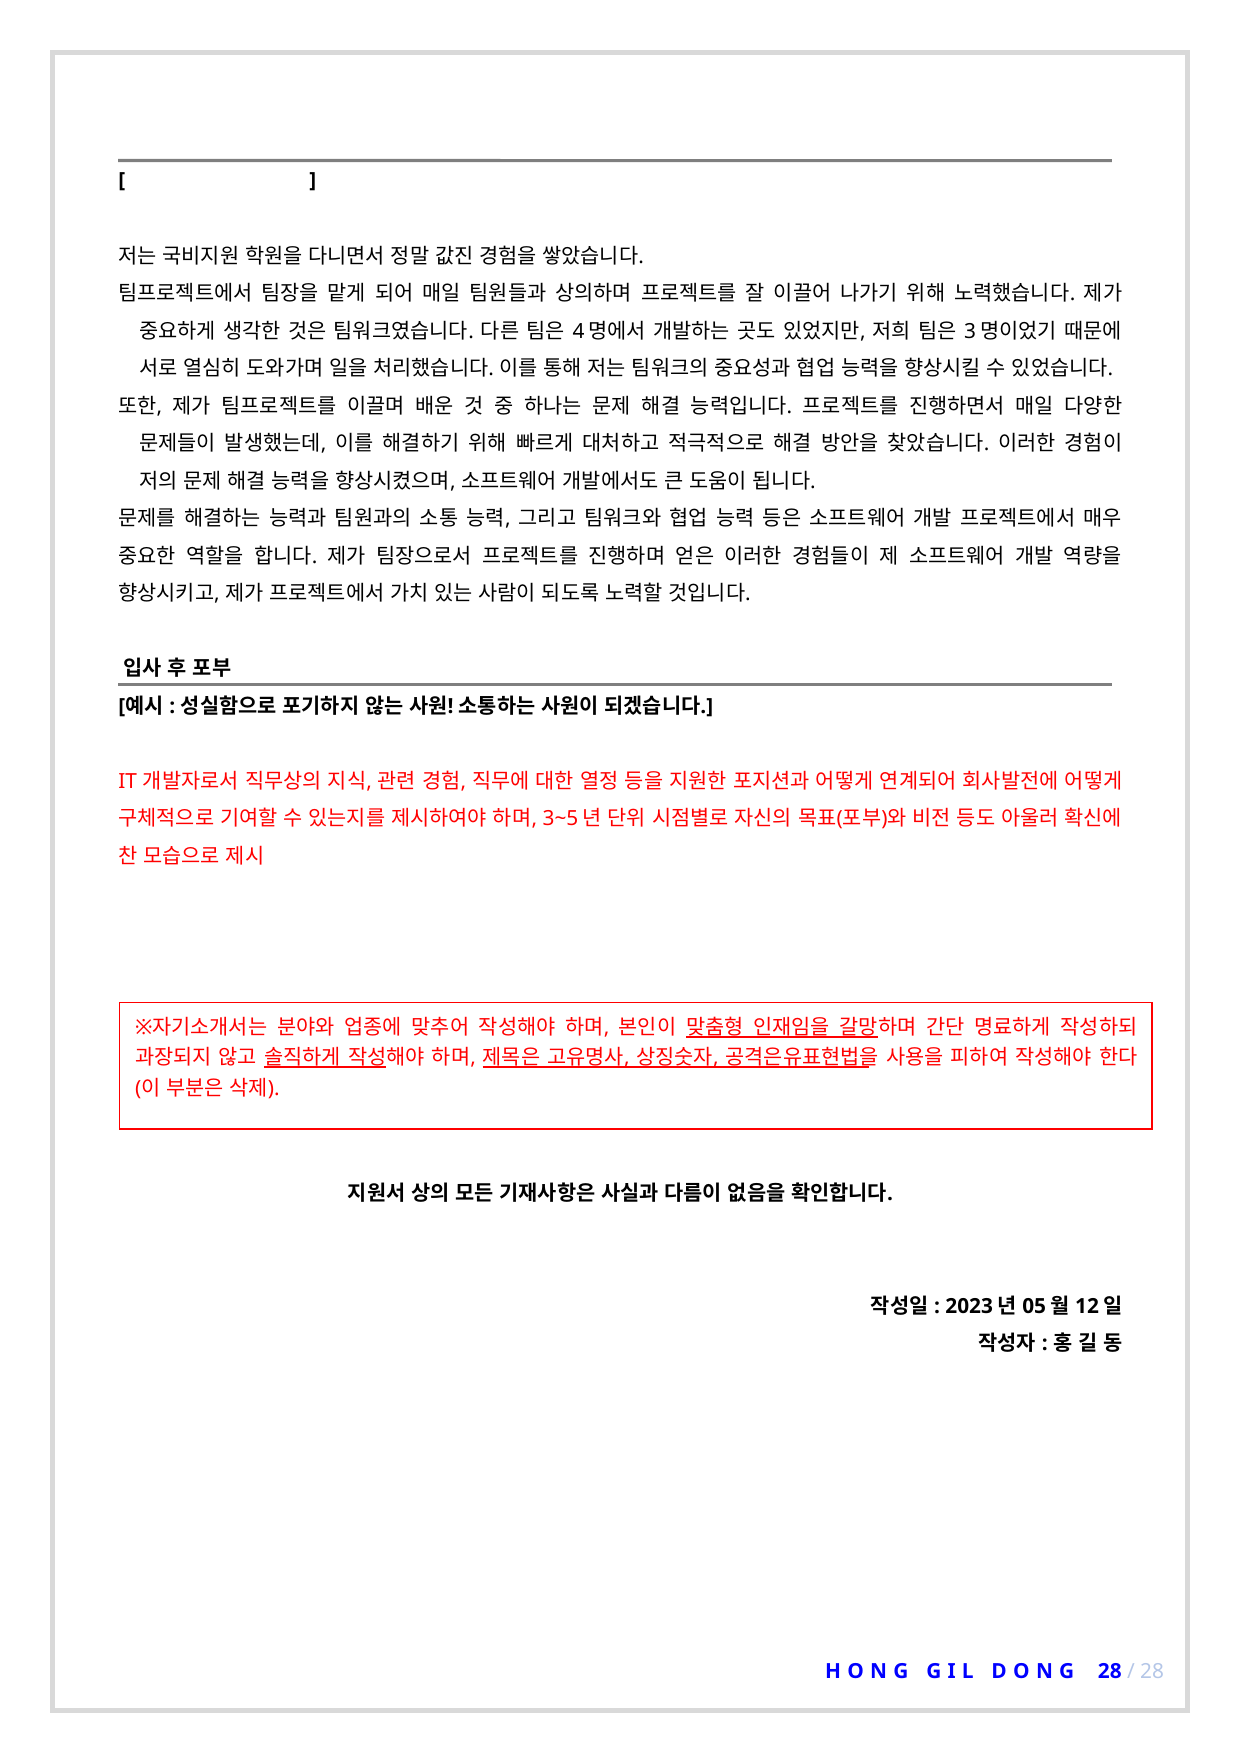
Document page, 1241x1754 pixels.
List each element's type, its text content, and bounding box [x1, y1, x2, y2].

text 지원서 상의 모든 기재사항은 사실과 다름이 없음을 확인합니다. [118, 1173, 1122, 1211]
text 문제를 해결하는 능력과 팀원과의 소통 능력, 그리고 팀워크와 협업 능력 등은 소프트웨어 개발 프로젝트에서 매우 중요한 역할을 합니다. 제가 팀장으로서 프로젝트를 진행하며 얻은 이러한 경험들이 제 소프트웨어 개발 역량을 향상시키고, 제가 프로젝트에서 가치 있는 사람이 되도록 노력할 것입니다. [118, 498, 1122, 611]
text 팀프로젝트에서 팀장을 맡게 되어 매일 팀원들과 상의하며 프로젝트를 잘 이끌어 나가기 위해 노력했습니다. 제가 중요하게 생각한 것은 팀워크였습니다. 다른 팀은 4명에서 개발하는 곳도 있었지만, 저희 팀은 3명이었기 때문에 서로 열심히 도와가며 일을 처리했습니다. 이를 통해 저는 팀워크의 중요성과 협업 능력을 향상시킬 수 있었습니다. [118, 273, 1122, 386]
text IT 개발자로서 직무상의 지식, 관련 경험, 직무에 대한 열정 등을 지원한 포지션과 어떻게 연계되어 회사발전에 어떻게 구체적으로 기여할 수 있는지를 제시하여야 하며, 3~5년 단위 시점별로 자신의 목표(포부)와 비전 등도 아울러 확신에 찬 모습으로 제시 [118, 761, 1122, 873]
text [ ] [118, 161, 1122, 198]
text 또한, 제가 팀프로젝트를 이끌며 배운 것 중 하나는 문제 해결 능력입니다. 프로젝트를 진행하면서 매일 다양한 문제들이 발생했는데, 이를 해결하기 위해 빠르게 대처하고 적극적으로 해결 방안을 찾았습니다. 이러한 경험이 저의 문제 해결 능력을 향상시켰으며, 소프트웨어 개발에서도 큰 도움이 됩니다. [118, 386, 1122, 498]
text 작성일 : 2023년 05월 12일 [118, 1286, 1122, 1323]
text [예시 : 성실함으로 포기하지 않는 사원! 소통하는 사원이 되겠습니다.] [118, 686, 1122, 723]
text 저는 국비지원 학원을 다니면서 정말 값진 경험을 쌓았습니다. [118, 236, 1122, 273]
text 작성자 : 홍 길 동 [118, 1323, 1122, 1361]
text 입사 후 포부 [118, 648, 1122, 686]
